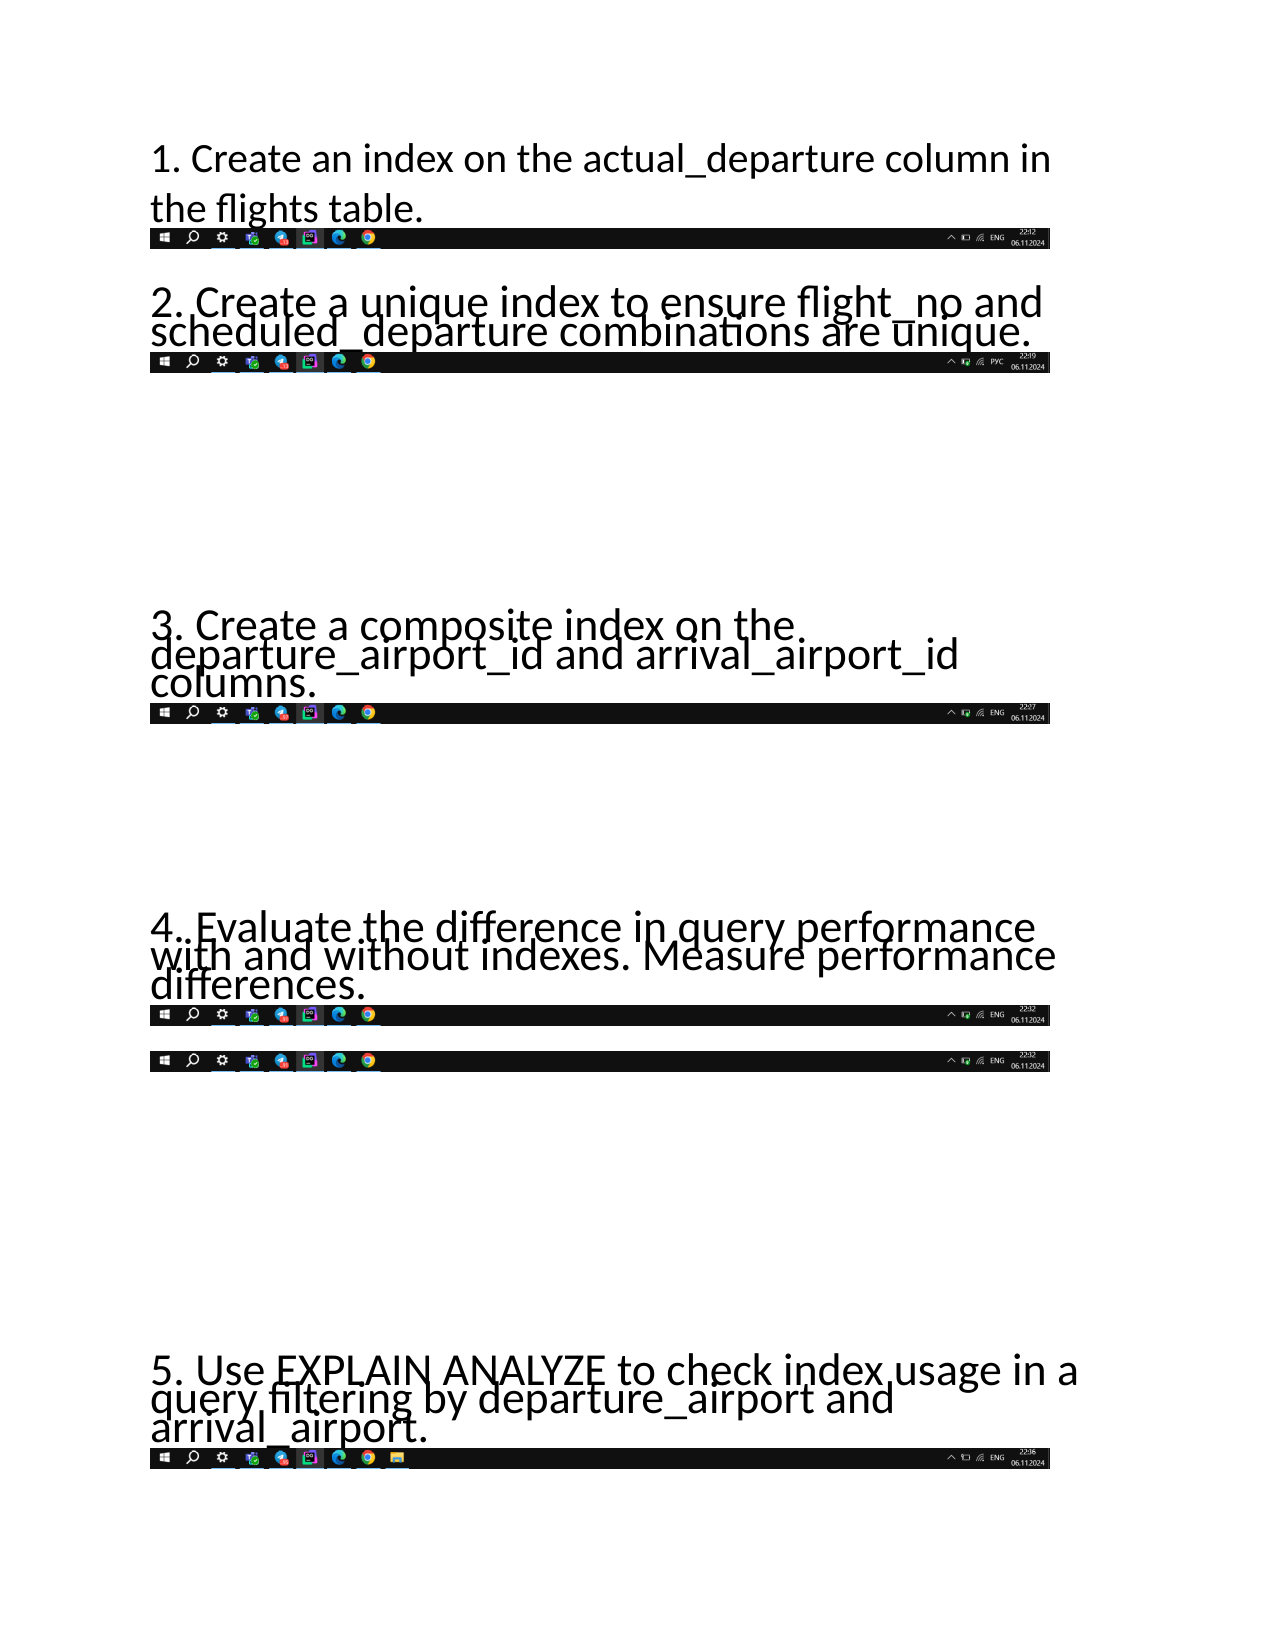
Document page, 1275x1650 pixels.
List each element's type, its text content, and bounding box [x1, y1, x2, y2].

text 1. Create an index on the actual_departure column in [150, 150, 1125, 179]
text 3. Create a composite index on the departure_airport_id and arrival_airport_id columns. [150, 617, 1125, 704]
text 2. Create a unique index to ensure flight_no and scheduled_departure combinations are unique. [150, 295, 1125, 352]
text 4. Evaluate the difference in query performance with and without indexes. Measure performance differences. [150, 919, 1125, 1005]
text 5. Use EXPLAIN ANALYZE to check index usage in a query filtering by departure_airport and arrival_airport. [150, 1362, 1125, 1448]
text the flights table. [150, 199, 1125, 228]
